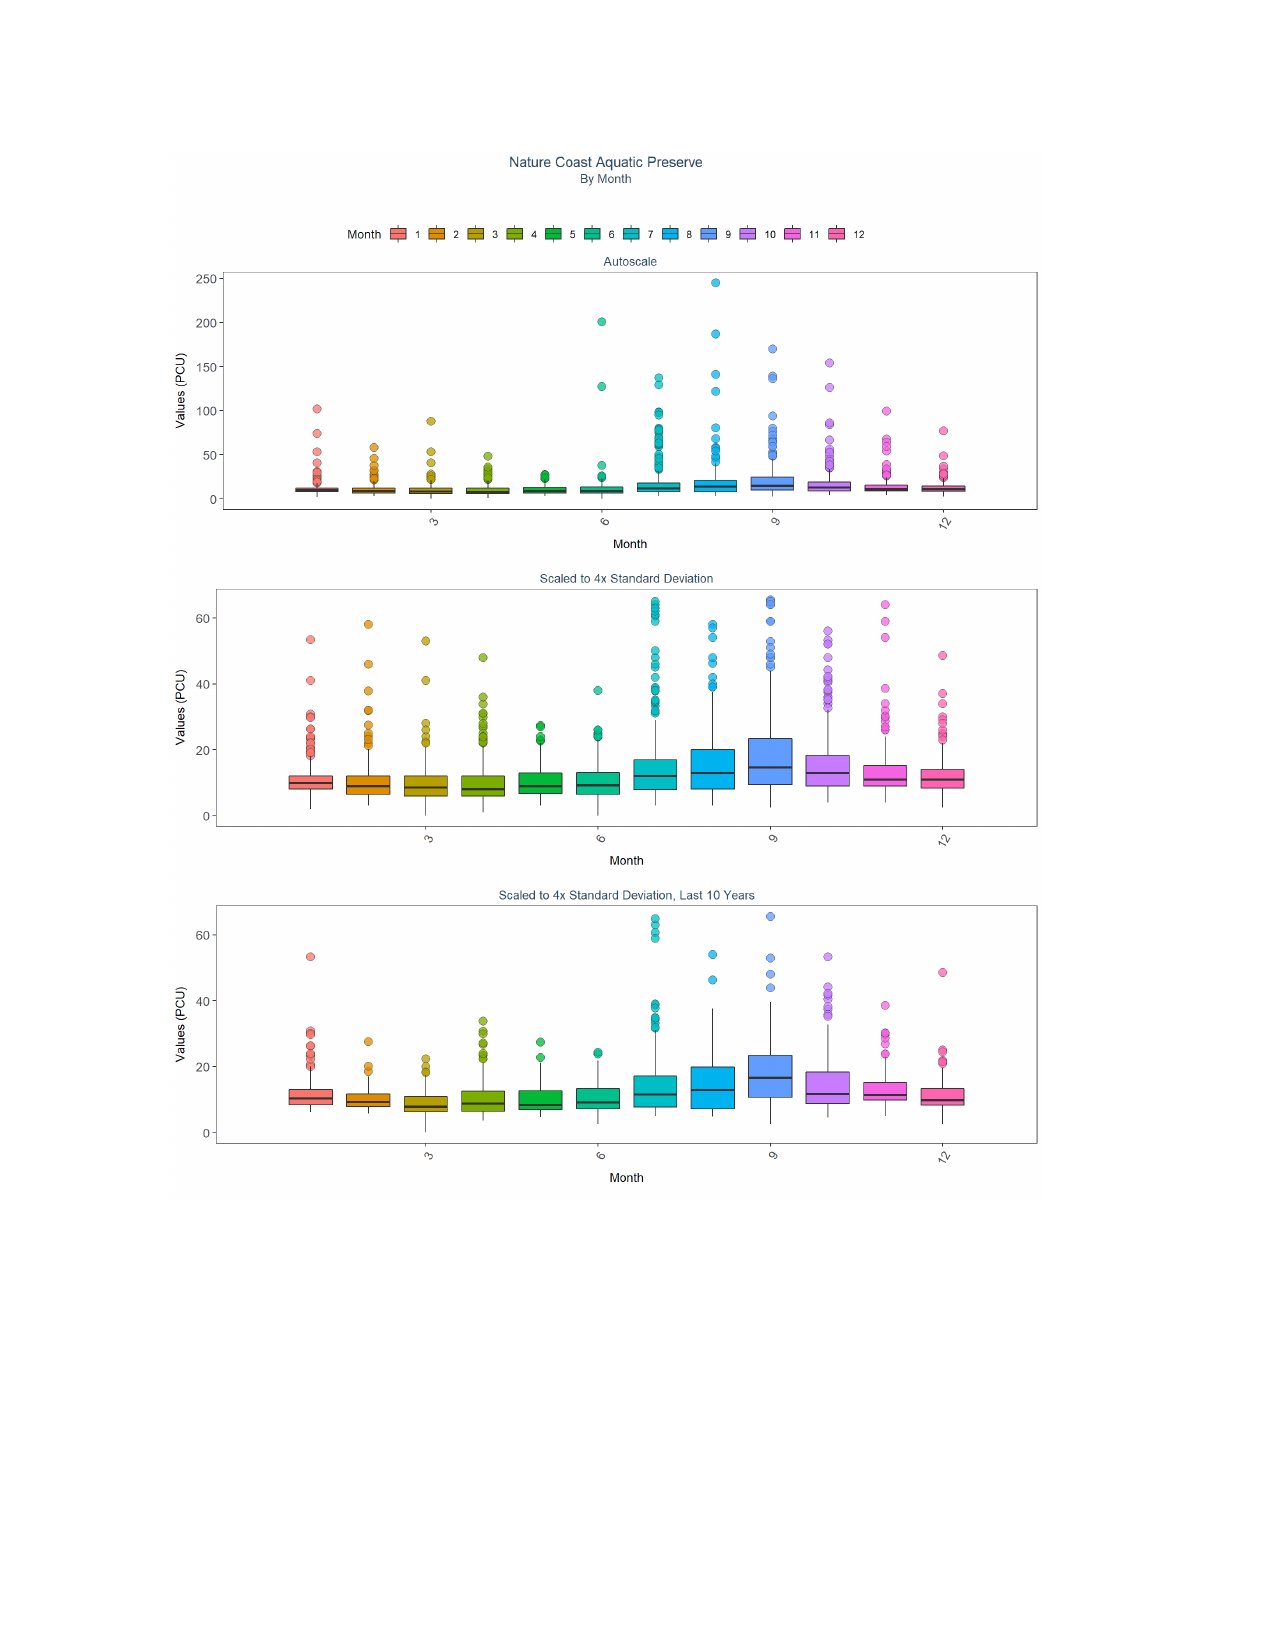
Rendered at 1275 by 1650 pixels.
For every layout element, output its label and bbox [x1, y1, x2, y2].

picture [168, 150, 1044, 1200]
